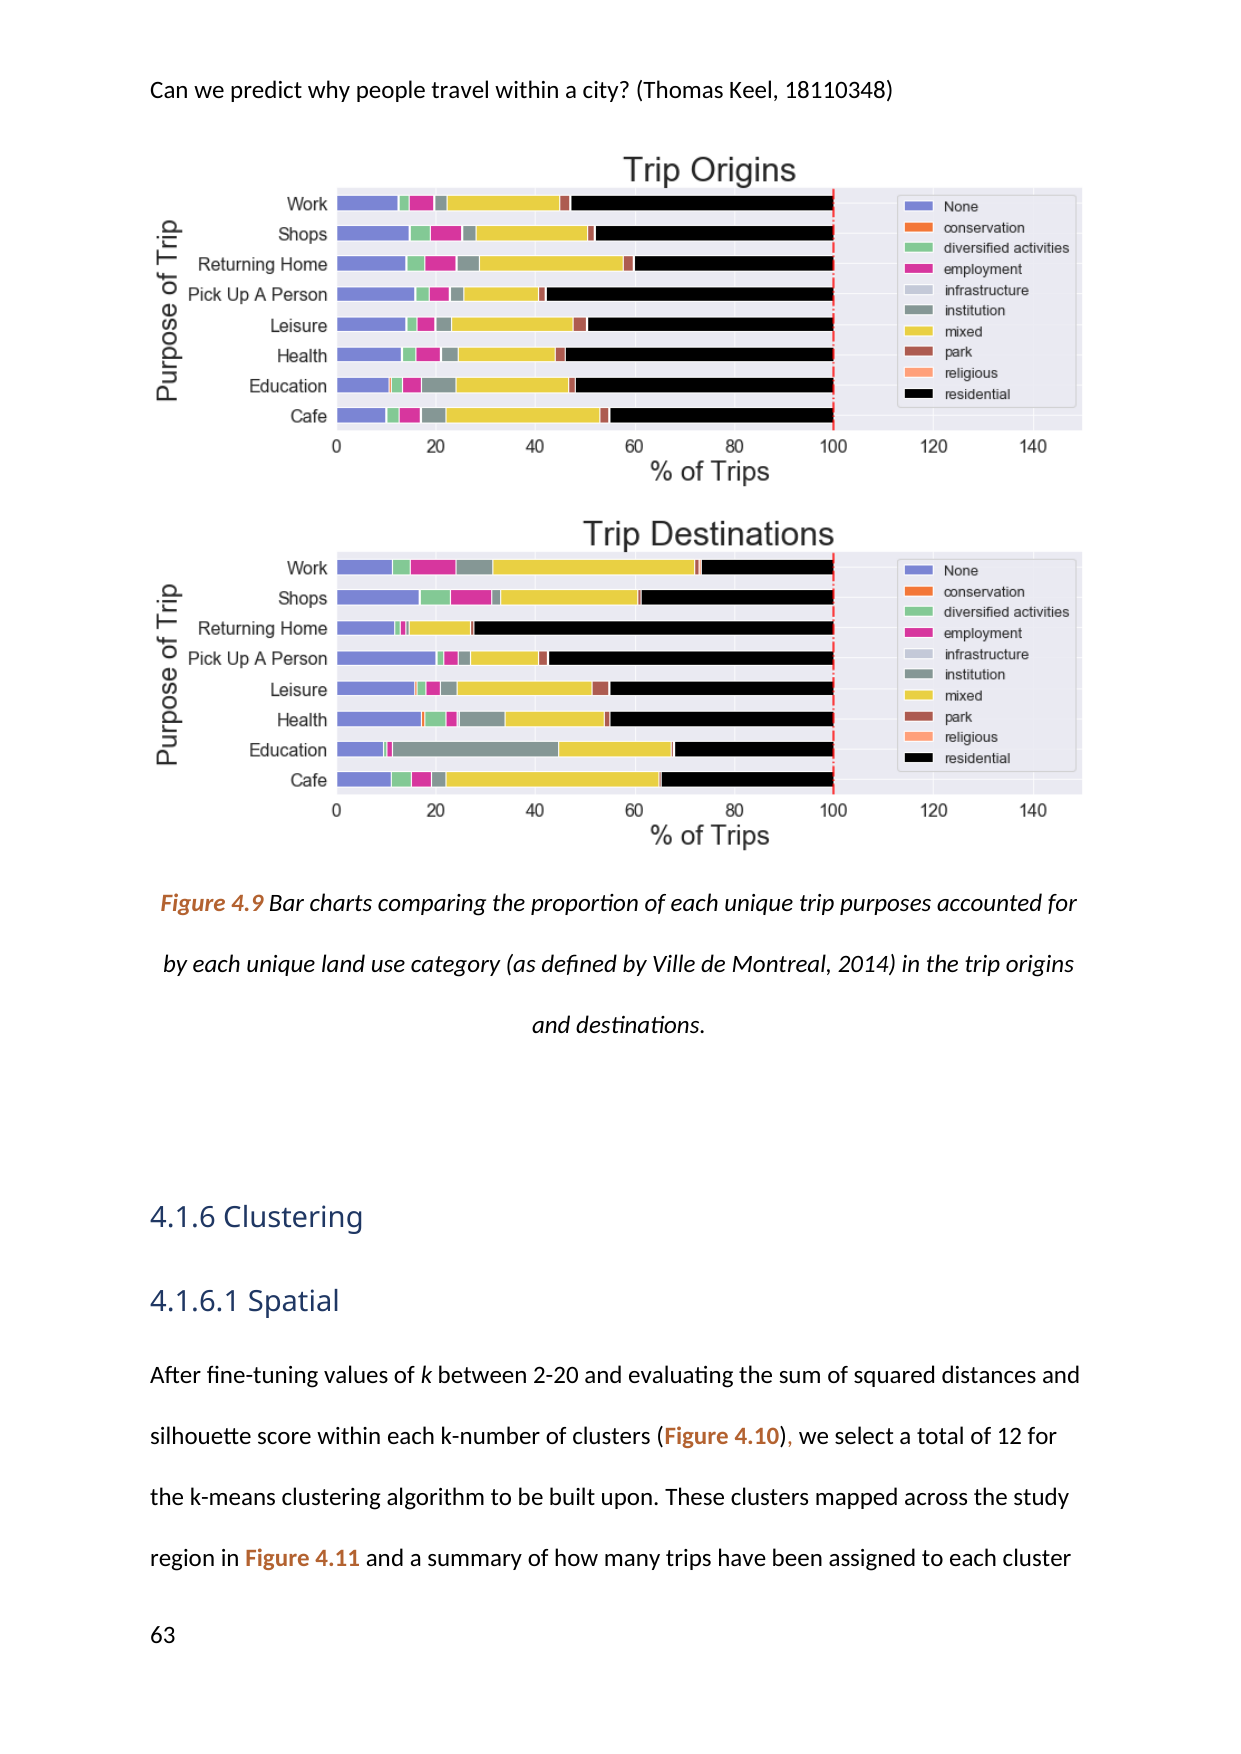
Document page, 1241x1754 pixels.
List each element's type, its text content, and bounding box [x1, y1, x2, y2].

text Figure 4.9 Bar charts comparing the proportion of each unique trip purposes accounted for by each unique land use category (as defined by Ville de Montreal, 2014) in the trip origins and destinations. [150, 887, 1090, 1040]
subtitle 4.1.6.1 Spatial [150, 1280, 1090, 1320]
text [150, 1359, 1090, 1573]
subtitle 4.1.6 Clustering [150, 1197, 1090, 1236]
picture [150, 150, 1090, 857]
